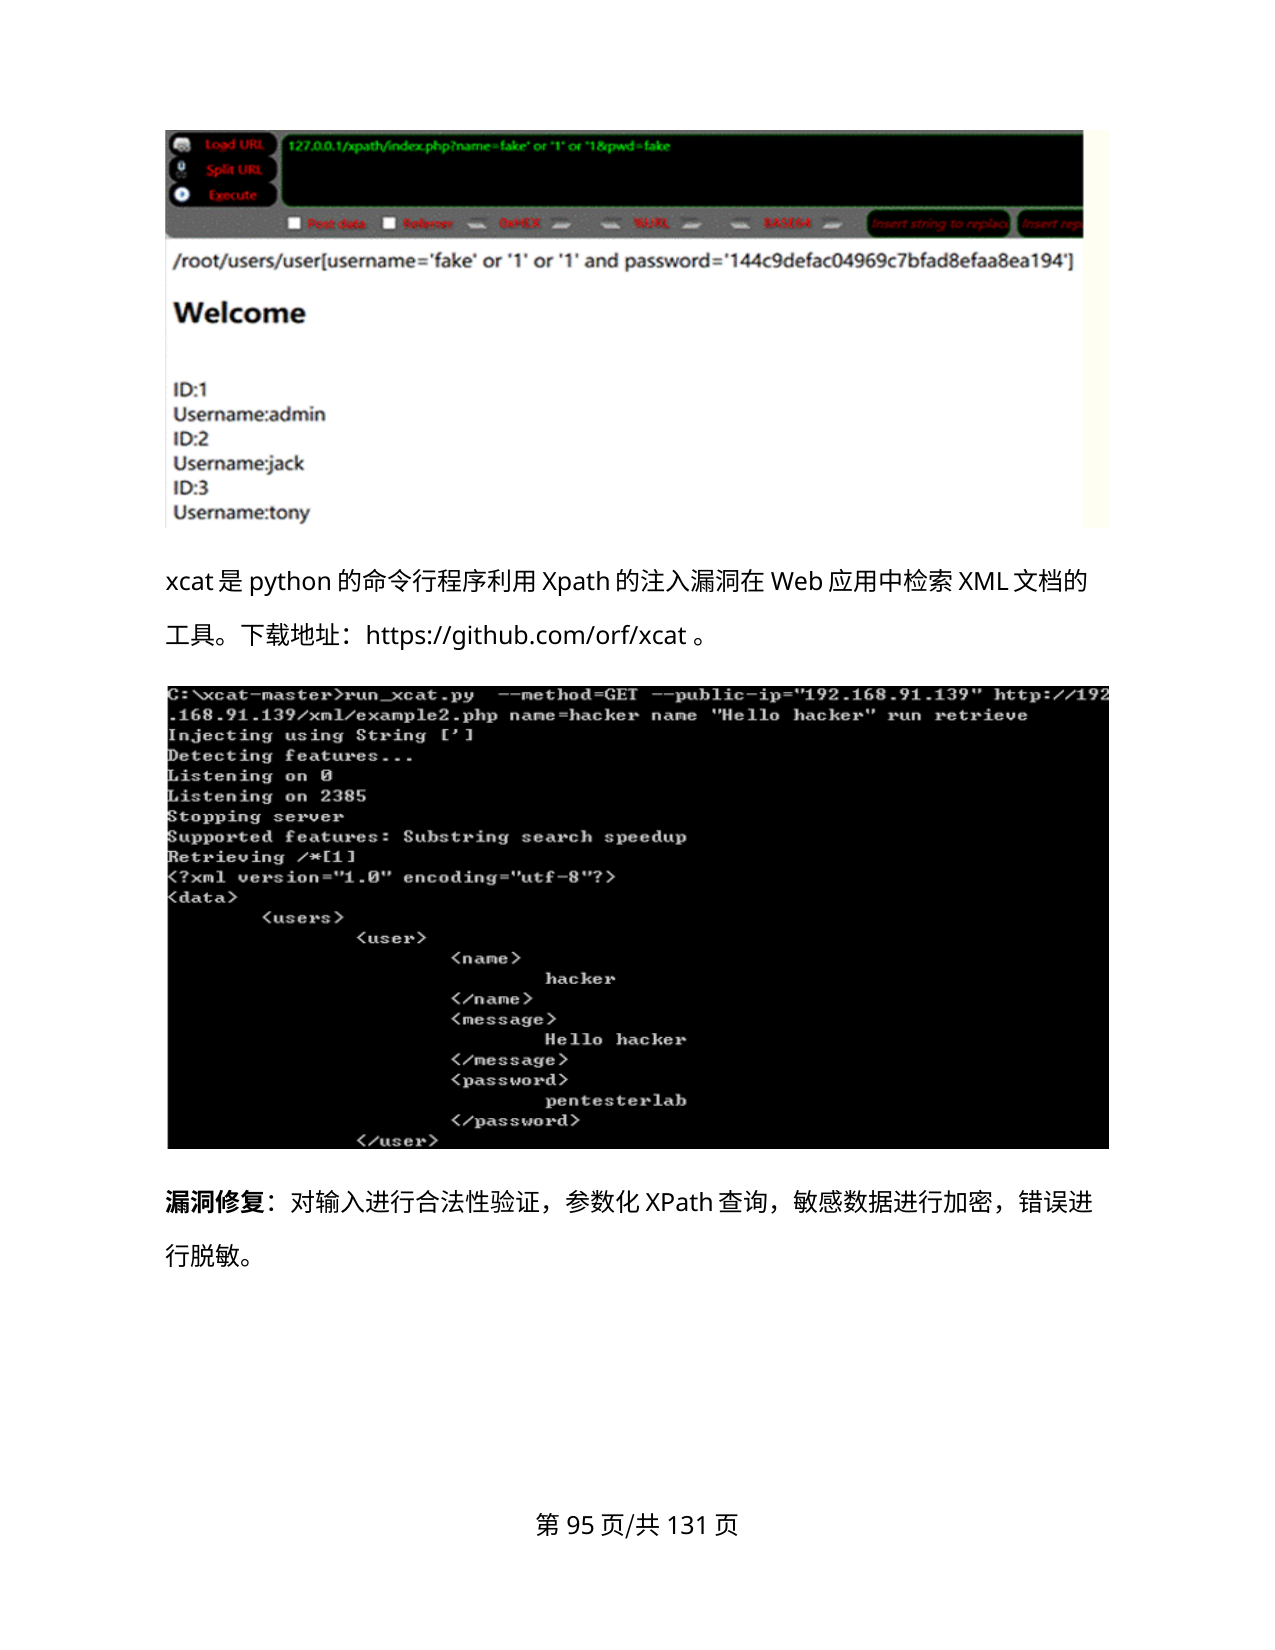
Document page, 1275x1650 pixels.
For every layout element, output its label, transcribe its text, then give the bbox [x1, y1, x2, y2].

picture [165, 130, 1110, 528]
text 漏洞修复：对输入进行合法性验证，参数化XPath查询，敏感数据进行加密，错误进行脱敏。 [165, 1182, 1109, 1273]
picture [165, 686, 1109, 1149]
text xcat是python的命令行程序利用Xpath的注入漏洞在Web应用中检索XML文档的工具。下载地址：https://github.com/orf/xcat 。 [165, 561, 1109, 652]
